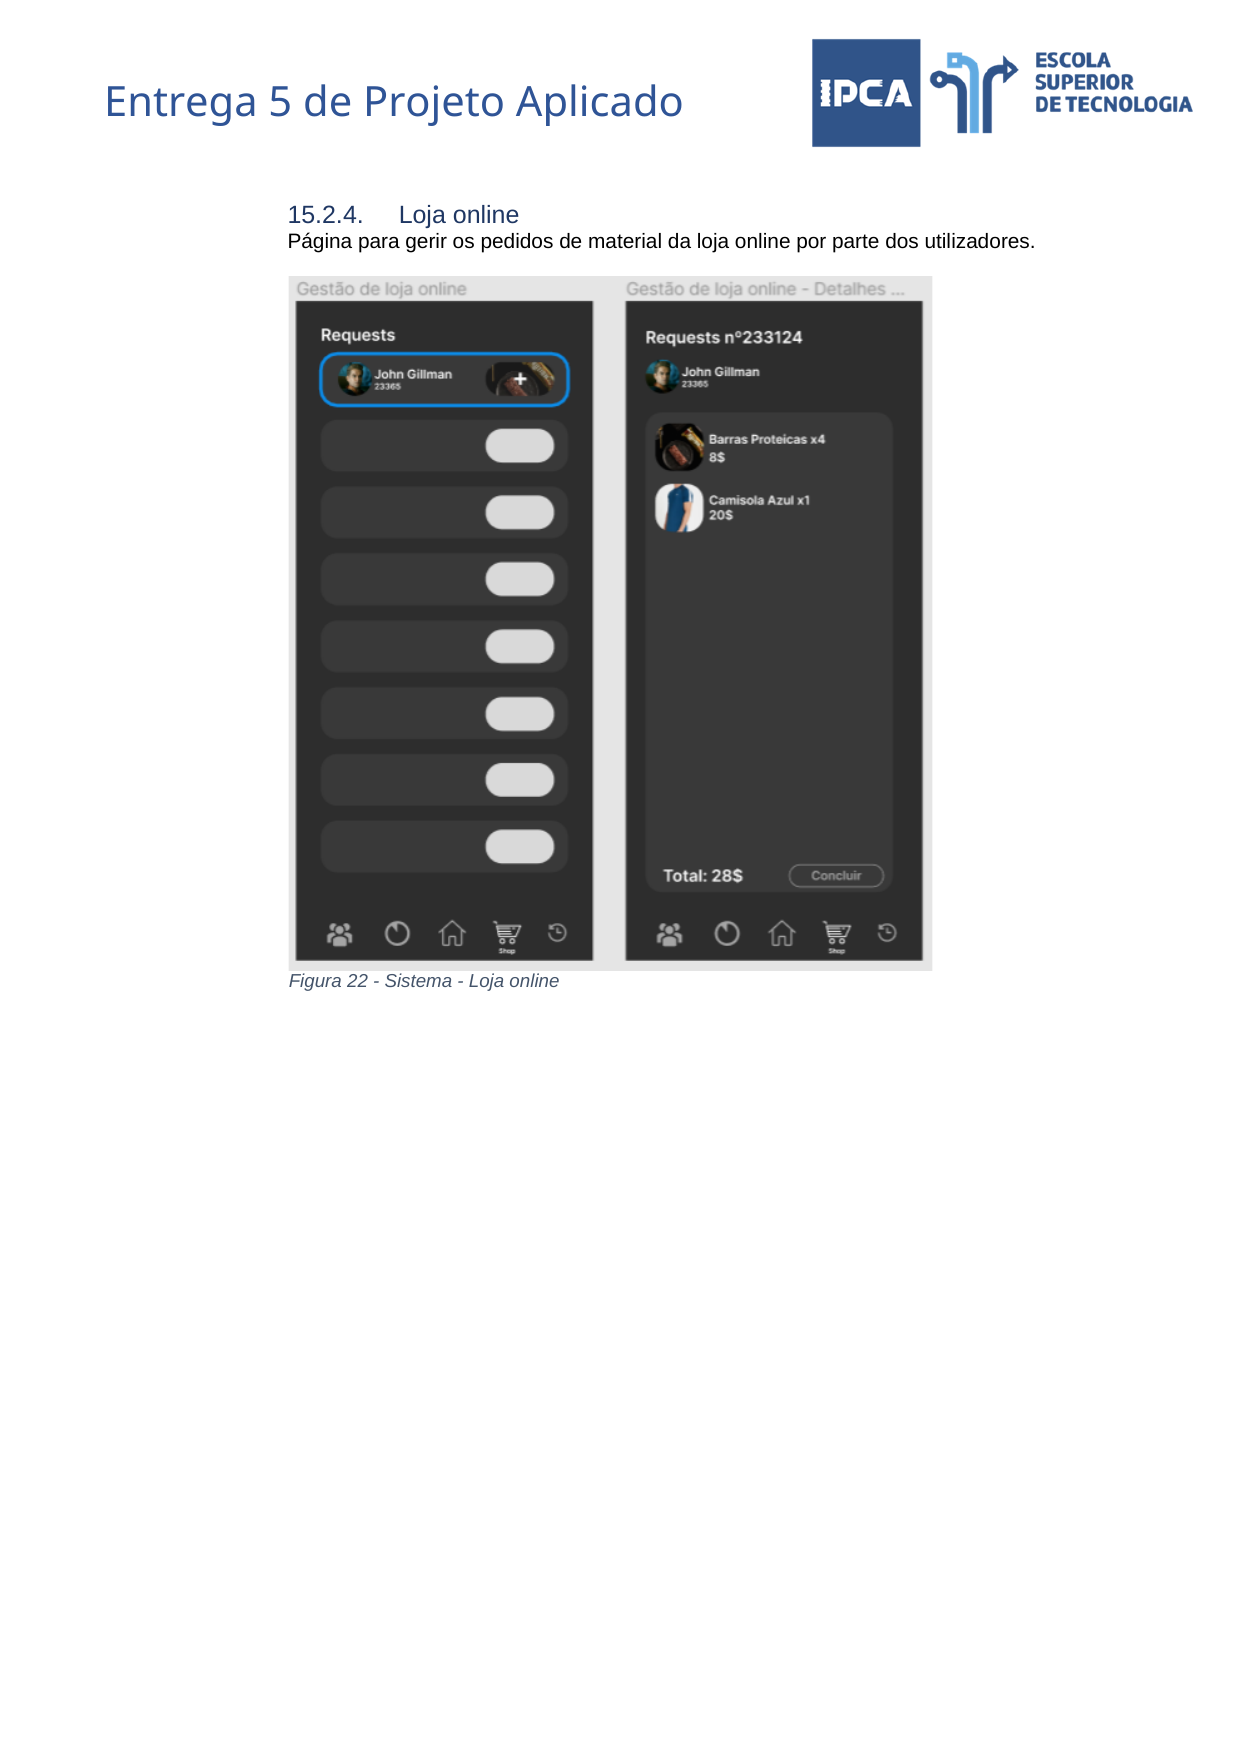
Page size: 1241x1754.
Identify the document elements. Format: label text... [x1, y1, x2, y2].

text Página para gerir os pedidos de material da loja online por parte dos utilizadores. [287, 228, 1063, 252]
text Figura 22 - Sistema - Loja online [288, 970, 1063, 992]
subtitle Loja online [287, 200, 1063, 228]
picture [288, 276, 933, 971]
picture [791, 0, 1213, 251]
